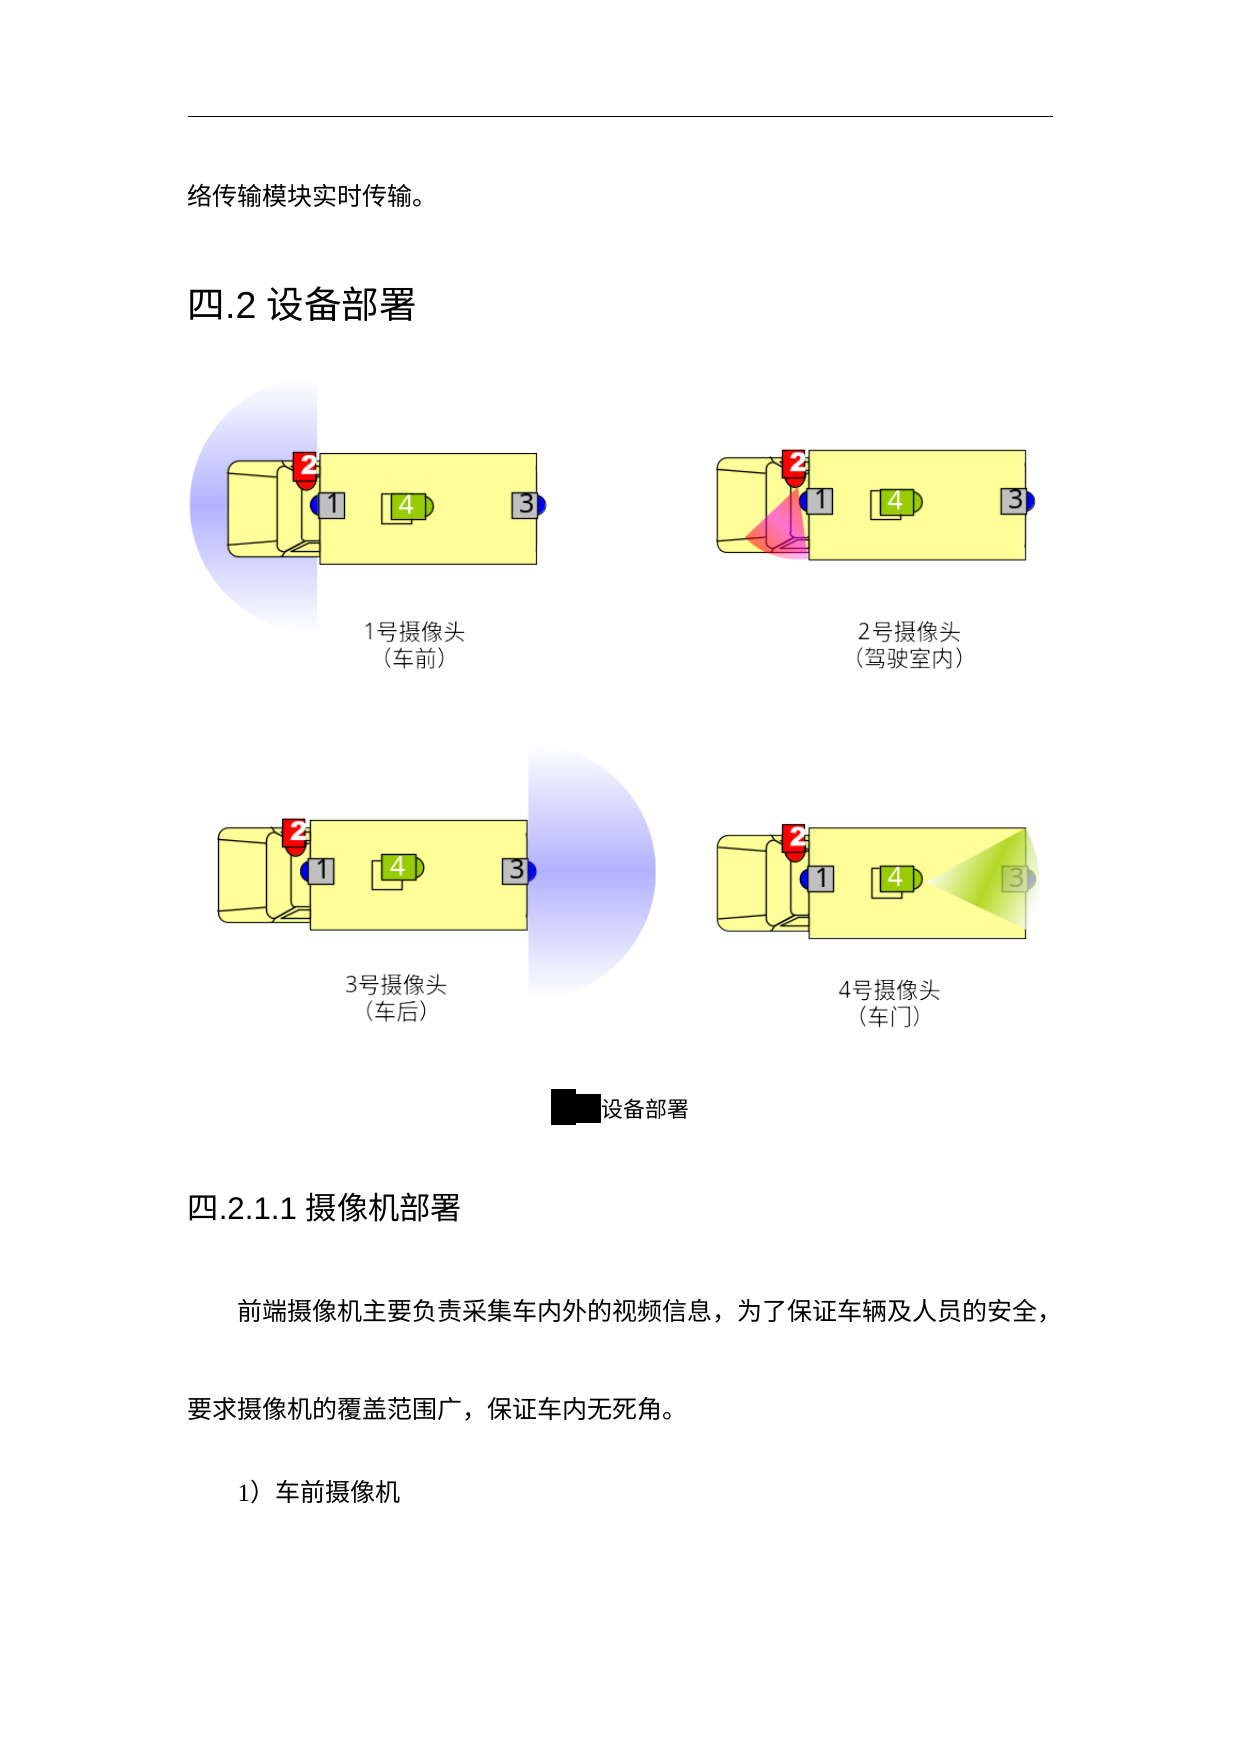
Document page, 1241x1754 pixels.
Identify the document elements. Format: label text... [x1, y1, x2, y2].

subtitle 设备部署 [187, 270, 1053, 335]
text 前端摄像机主要负责采集车内外的视频信息，为了保证车辆及人员的安全，要求摄像机的覆盖范围广，保证车内无死角。 [187, 1277, 1053, 1440]
text 设备部署 [187, 1074, 1053, 1139]
subtitle 摄像机部署 [187, 1173, 1053, 1238]
text 1）车前摄像机 [187, 1458, 1053, 1523]
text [187, 162, 1053, 227]
